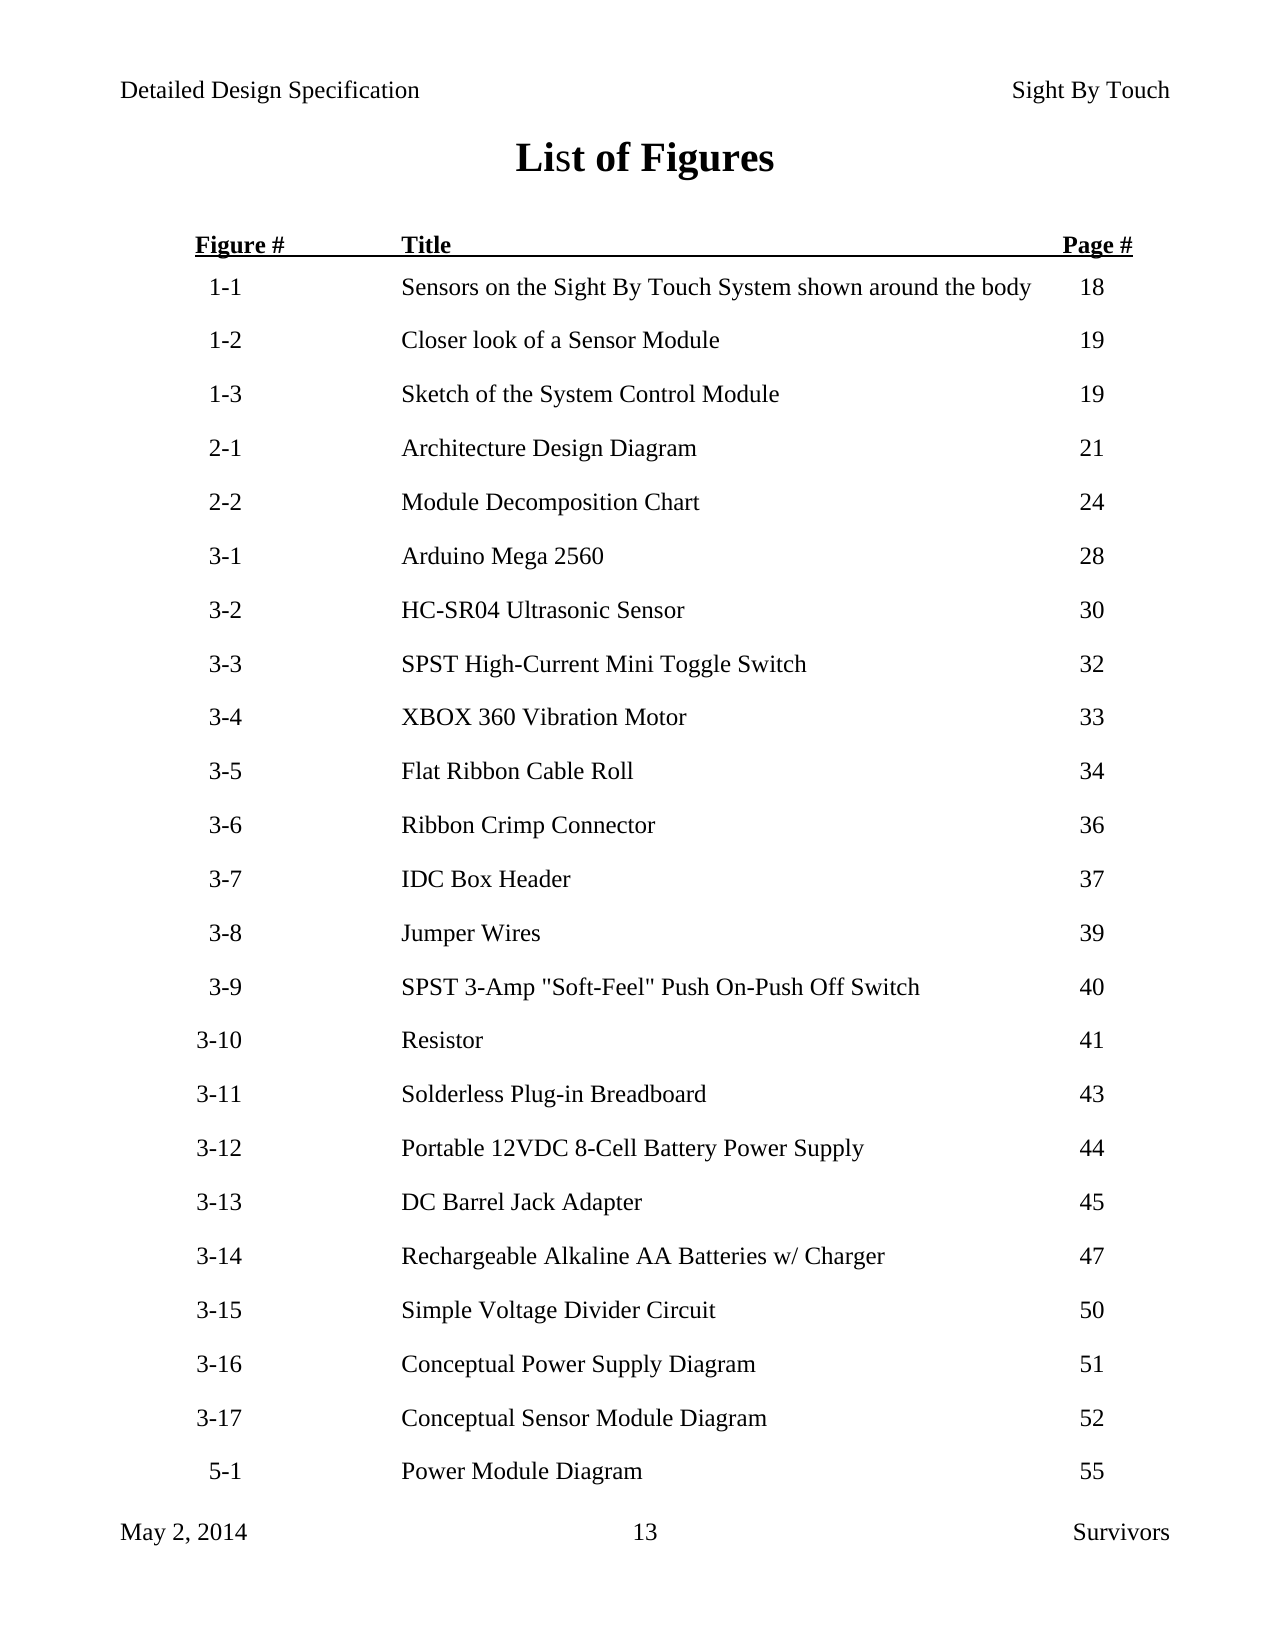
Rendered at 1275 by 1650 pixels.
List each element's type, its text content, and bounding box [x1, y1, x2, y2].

text 3-10 Resistor 41 [120, 1026, 1170, 1054]
text 5-1 Power Module Diagram 55 [120, 1456, 1170, 1485]
text 3-17 Conceptual Sensor Module Diagram 52 [120, 1403, 1170, 1431]
text 3-12 Portable 12VDC 8-Cell Battery Power Supply 44 [120, 1133, 1170, 1162]
subtitle List of Figures [120, 132, 1170, 180]
text 3-8 Jumper Wires 39 [120, 918, 1170, 947]
text 3-4 XBOX 360 Vibration Motor 33 [120, 702, 1170, 731]
text 3-5 Flat Ribbon Cable Roll 34 [120, 756, 1170, 785]
text 1-3 Sketch of the System Control Module 19 [120, 379, 1170, 408]
text Figure # Title Page # [195, 230, 1170, 259]
text 2-1 Architecture Design Diagram 21 [120, 433, 1170, 462]
text 3-3 SPST High-Current Mini Toggle Switch 32 [120, 649, 1170, 677]
text 3-1 Arduino Mega 2560 28 [120, 541, 1170, 570]
text 1-1 Sensors on the Sight By Touch System shown around the body 18 [120, 272, 1170, 300]
text 3-6 Ribbon Crimp Connector 36 [120, 810, 1170, 839]
text 3-15 Simple Voltage Divider Circuit 50 [120, 1295, 1170, 1324]
text 3-2 HC-SR04 Ultrasonic Sensor 30 [120, 595, 1170, 623]
text 3-14 Rechargeable Alkaline AA Batteries w/ Charger 47 [120, 1241, 1170, 1270]
text 1-2 Closer look of a Sensor Module 19 [120, 326, 1170, 354]
text 3-13 DC Barrel Jack Adapter 45 [120, 1187, 1170, 1216]
text 2-2 Module Decomposition Chart 24 [120, 487, 1170, 516]
text 3-9 SPST 3-Amp "Soft-Feel" Push On-Push Off Switch 40 [120, 972, 1170, 1001]
text 3-7 IDC Box Header 37 [120, 864, 1170, 893]
text 3-16 Conceptual Power Supply Diagram 51 [120, 1349, 1170, 1377]
text 3-11 Solderless Plug-in Breadboard 43 [120, 1079, 1170, 1108]
